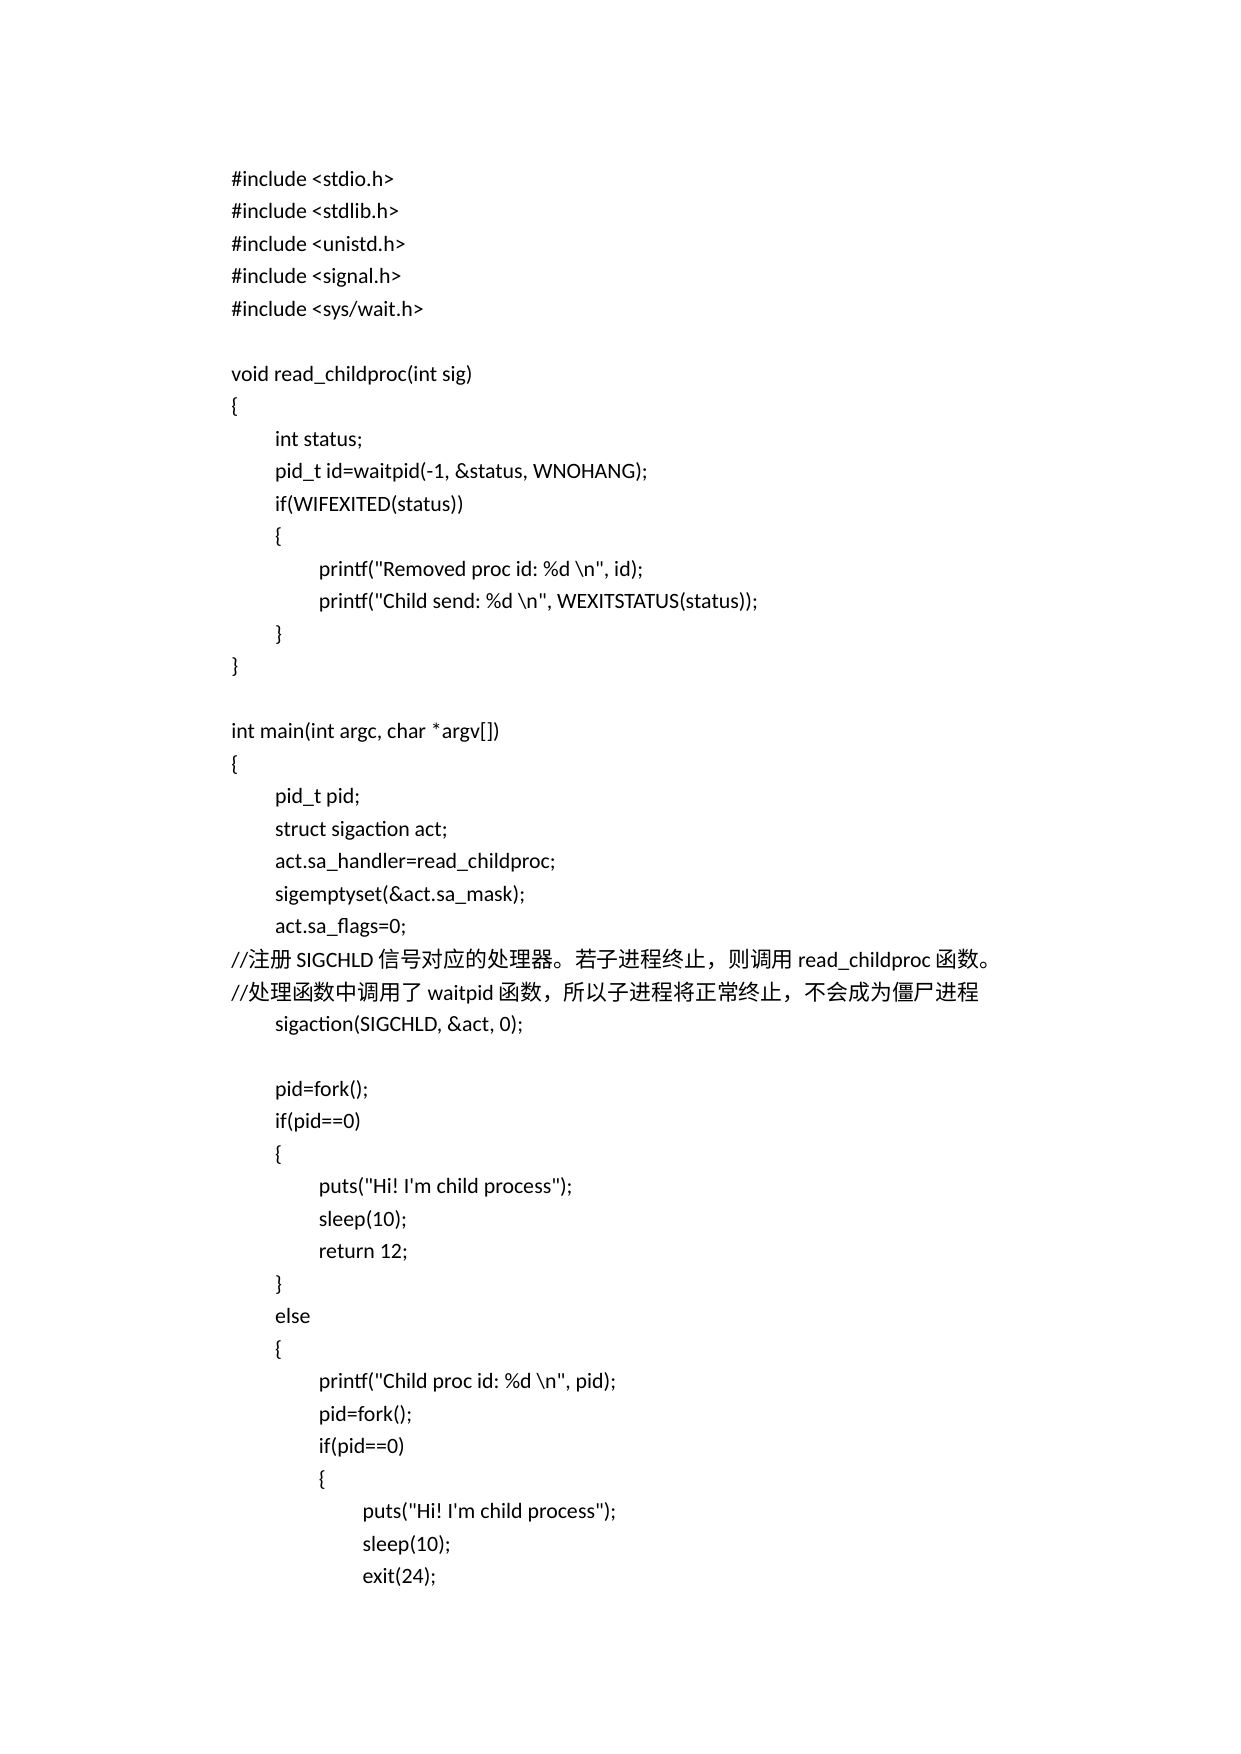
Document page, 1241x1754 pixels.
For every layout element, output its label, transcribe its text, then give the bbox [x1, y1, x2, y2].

text act.sa_flags=0; [187, 909, 1053, 942]
text exit(24); [187, 1559, 1053, 1592]
text } [187, 649, 1053, 682]
text int status; [187, 422, 1053, 454]
text struct sigaction act; [187, 812, 1053, 844]
text pid=fork(); [187, 1397, 1053, 1429]
text { [187, 747, 1053, 779]
text printf("Child proc id: %d \n", pid); [187, 1364, 1053, 1397]
text #include <signal.h> [187, 259, 1053, 292]
text else [187, 1299, 1053, 1332]
text sleep(10); [187, 1202, 1053, 1234]
text act.sa_handler=read_childproc; [187, 844, 1053, 877]
text #include <stdio.h> [187, 162, 1053, 194]
text pid_t pid; [187, 779, 1053, 812]
text void read_childproc(int sig) [187, 357, 1053, 389]
text { [187, 519, 1053, 552]
text if(pid==0) [187, 1104, 1053, 1137]
text return 12; [187, 1234, 1053, 1267]
text pid=fork(); [187, 1072, 1053, 1104]
text #include <unistd.h> [187, 227, 1053, 259]
text #include <stdlib.h> [187, 194, 1053, 227]
text //处理函数中调用了waitpid函数，所以子进程将正常终止，不会成为僵尸进程 [187, 974, 1053, 1007]
text if(WIFEXITED(status)) [187, 487, 1053, 519]
text int main(int argc, char *argv[]) [187, 714, 1053, 747]
text } [187, 1267, 1053, 1299]
text printf("Removed proc id: %d \n", id); [187, 552, 1053, 584]
text { [187, 1332, 1053, 1364]
text } [187, 617, 1053, 649]
text { [187, 389, 1053, 422]
text pid_t id=waitpid(-1, &status, WNOHANG); [187, 454, 1053, 487]
text puts("Hi! I'm child process"); [187, 1169, 1053, 1202]
text { [187, 1137, 1053, 1169]
text if(pid==0) [187, 1429, 1053, 1462]
text printf("Child send: %d \n", WEXITSTATUS(status)); [187, 584, 1053, 617]
text sigaction(SIGCHLD, &act, 0); [187, 1007, 1053, 1039]
text #include <sys/wait.h> [187, 292, 1053, 324]
text sleep(10); [187, 1527, 1053, 1559]
text sigemptyset(&act.sa_mask); [187, 877, 1053, 909]
text //注册SIGCHLD信号对应的处理器。若子进程终止，则调用read_childproc函数。 [187, 942, 1053, 974]
text { [187, 1462, 1053, 1494]
text puts("Hi! I'm child process"); [187, 1494, 1053, 1527]
